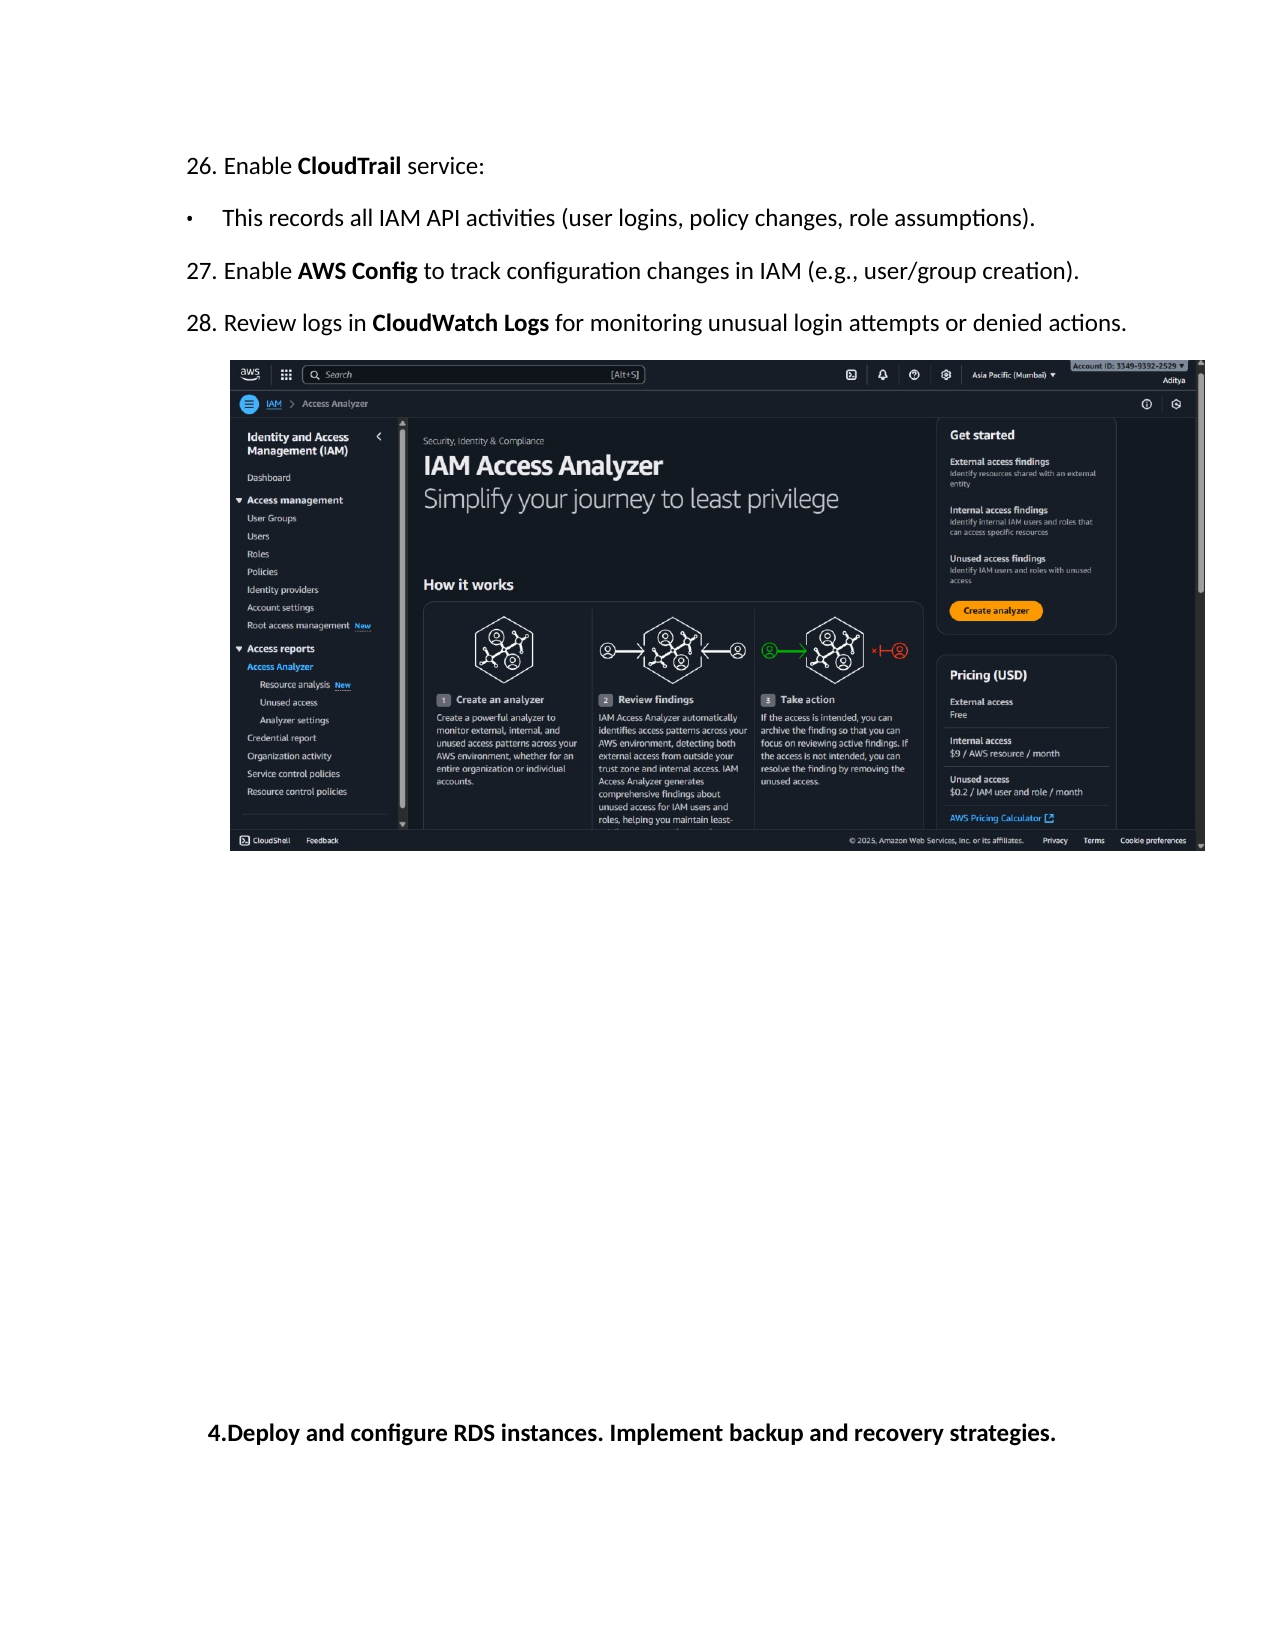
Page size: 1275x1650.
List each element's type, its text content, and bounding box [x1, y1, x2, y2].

list Enable CloudTrail service: [186, 150, 1127, 181]
text • This records all IAM API activities (user logins, policy changes, role assumptions). [0, 202, 1206, 233]
list Review logs in CloudWatch Logs for monitoring unusual login attempts or denied actions. [186, 307, 1127, 338]
text 4.Deploy and configure RDS instances. Implement backup and recovery strategies. [154, 1417, 1111, 1448]
list Enable AWS Config to track configuration changes in IAM (e.g., user/group creation). [186, 255, 1127, 286]
picture [230, 360, 1205, 851]
